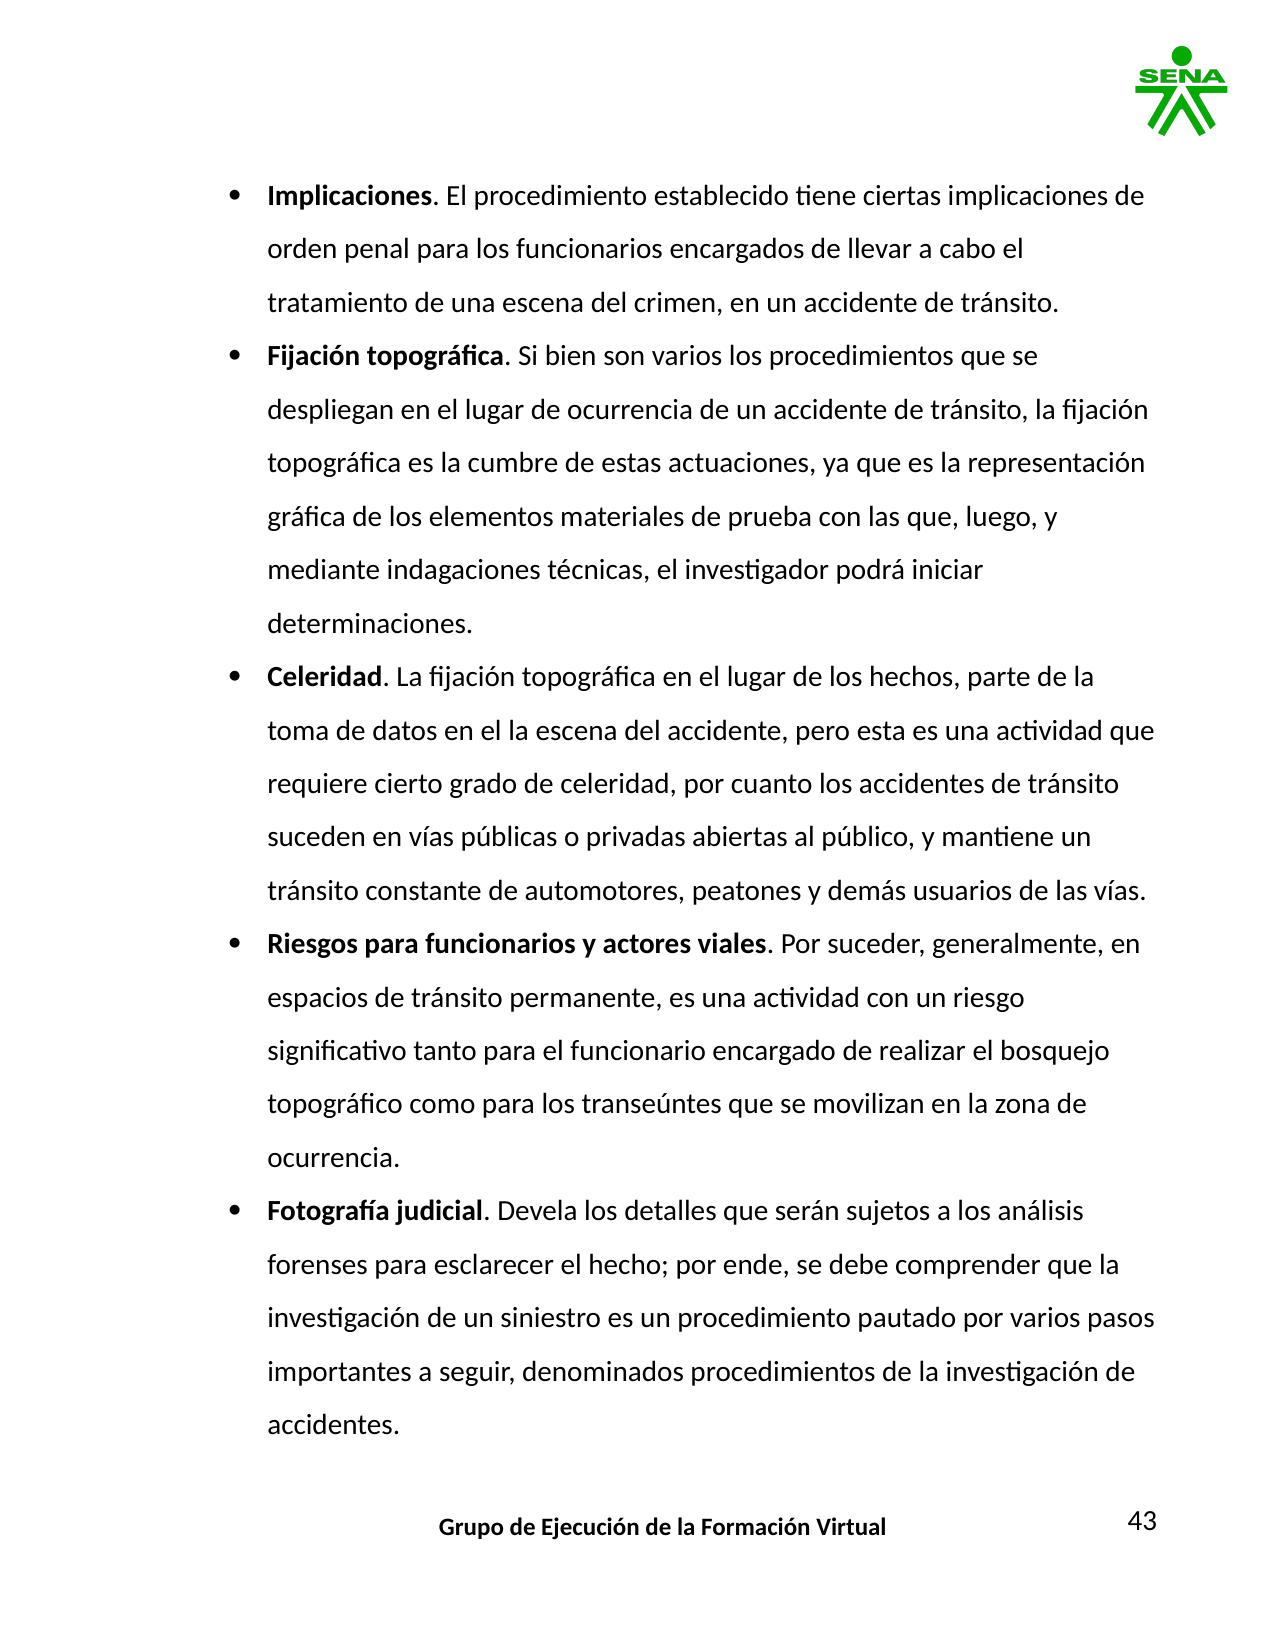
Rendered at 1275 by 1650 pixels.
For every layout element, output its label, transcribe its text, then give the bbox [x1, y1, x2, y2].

list Fijación topográfica. Si bien son varios los procedimientos que se despliegan en el lugar de ocurrencia de un accidente de tránsito, la fijación topográfica es la cumbre de estas actuaciones, ya que es la representación gráfica de los elementos materiales de prueba con las que, luego, y mediante indagaciones técnicas, el investigador podrá iniciar determinaciones. [229, 337, 1157, 640]
list Celeridad. La fijación topográfica en el lugar de los hechos, parte de la toma de datos en el la escena del accidente, pero esta es una actividad que requiere cierto grado de celeridad, por cuanto los accidentes de tránsito suceden en vías públicas o privadas abiertas al público, y mantiene un tránsito constante de automotores, peatones y demás usuarios de las vías. [229, 658, 1157, 907]
list Fotografía judicial. Devela los detalles que serán sujetos a los análisis forenses para esclarecer el hecho; por ende, se debe comprender que la investigación de un siniestro es un procedimiento pautado por varios pasos importantes a seguir, denominados procedimientos de la investigación de accidentes. [229, 1192, 1157, 1442]
list Implicaciones. El procedimiento establecido tiene ciertas implicaciones de orden penal para los funcionarios encargados de llevar a cabo el tratamiento de una escena del crimen, en un accidente de tránsito. [229, 177, 1157, 320]
list Riesgos para funcionarios y actores viales. Por suceder, generalmente, en espacios de tránsito permanente, es una actividad con un riesgo significativo tanto para el funcionario encargado de realizar el bosquejo topográfico como para los transeúntes que se movilizan en la zona de ocurrencia. [229, 925, 1157, 1175]
picture [1135, 46, 1228, 136]
